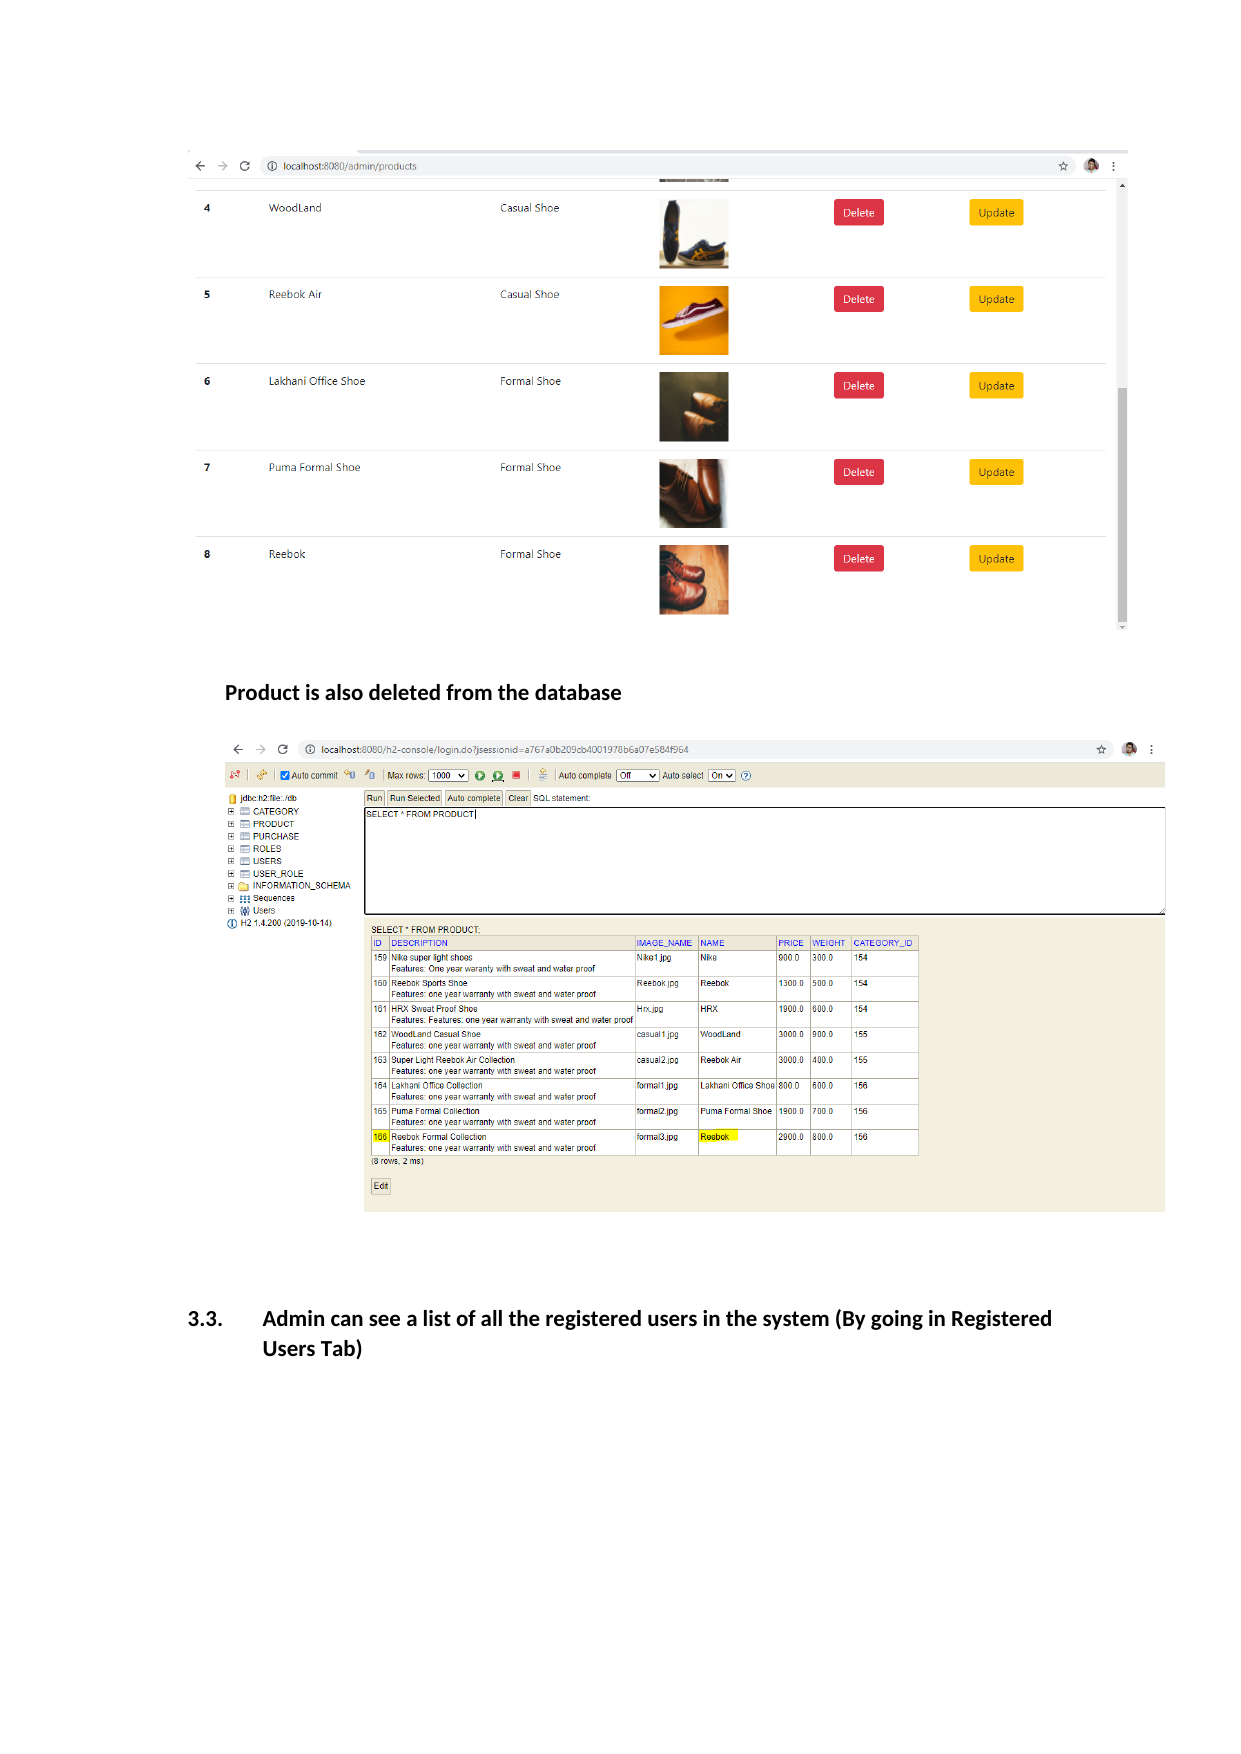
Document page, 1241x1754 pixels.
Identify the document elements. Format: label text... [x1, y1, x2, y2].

picture [187, 150, 1128, 630]
picture [225, 738, 1166, 1212]
list Admin can see a list of all the registered users in the system (By going in Registered Users Tab) [187, 1304, 1090, 1362]
list Product is also deleted from the database [225, 678, 1090, 706]
